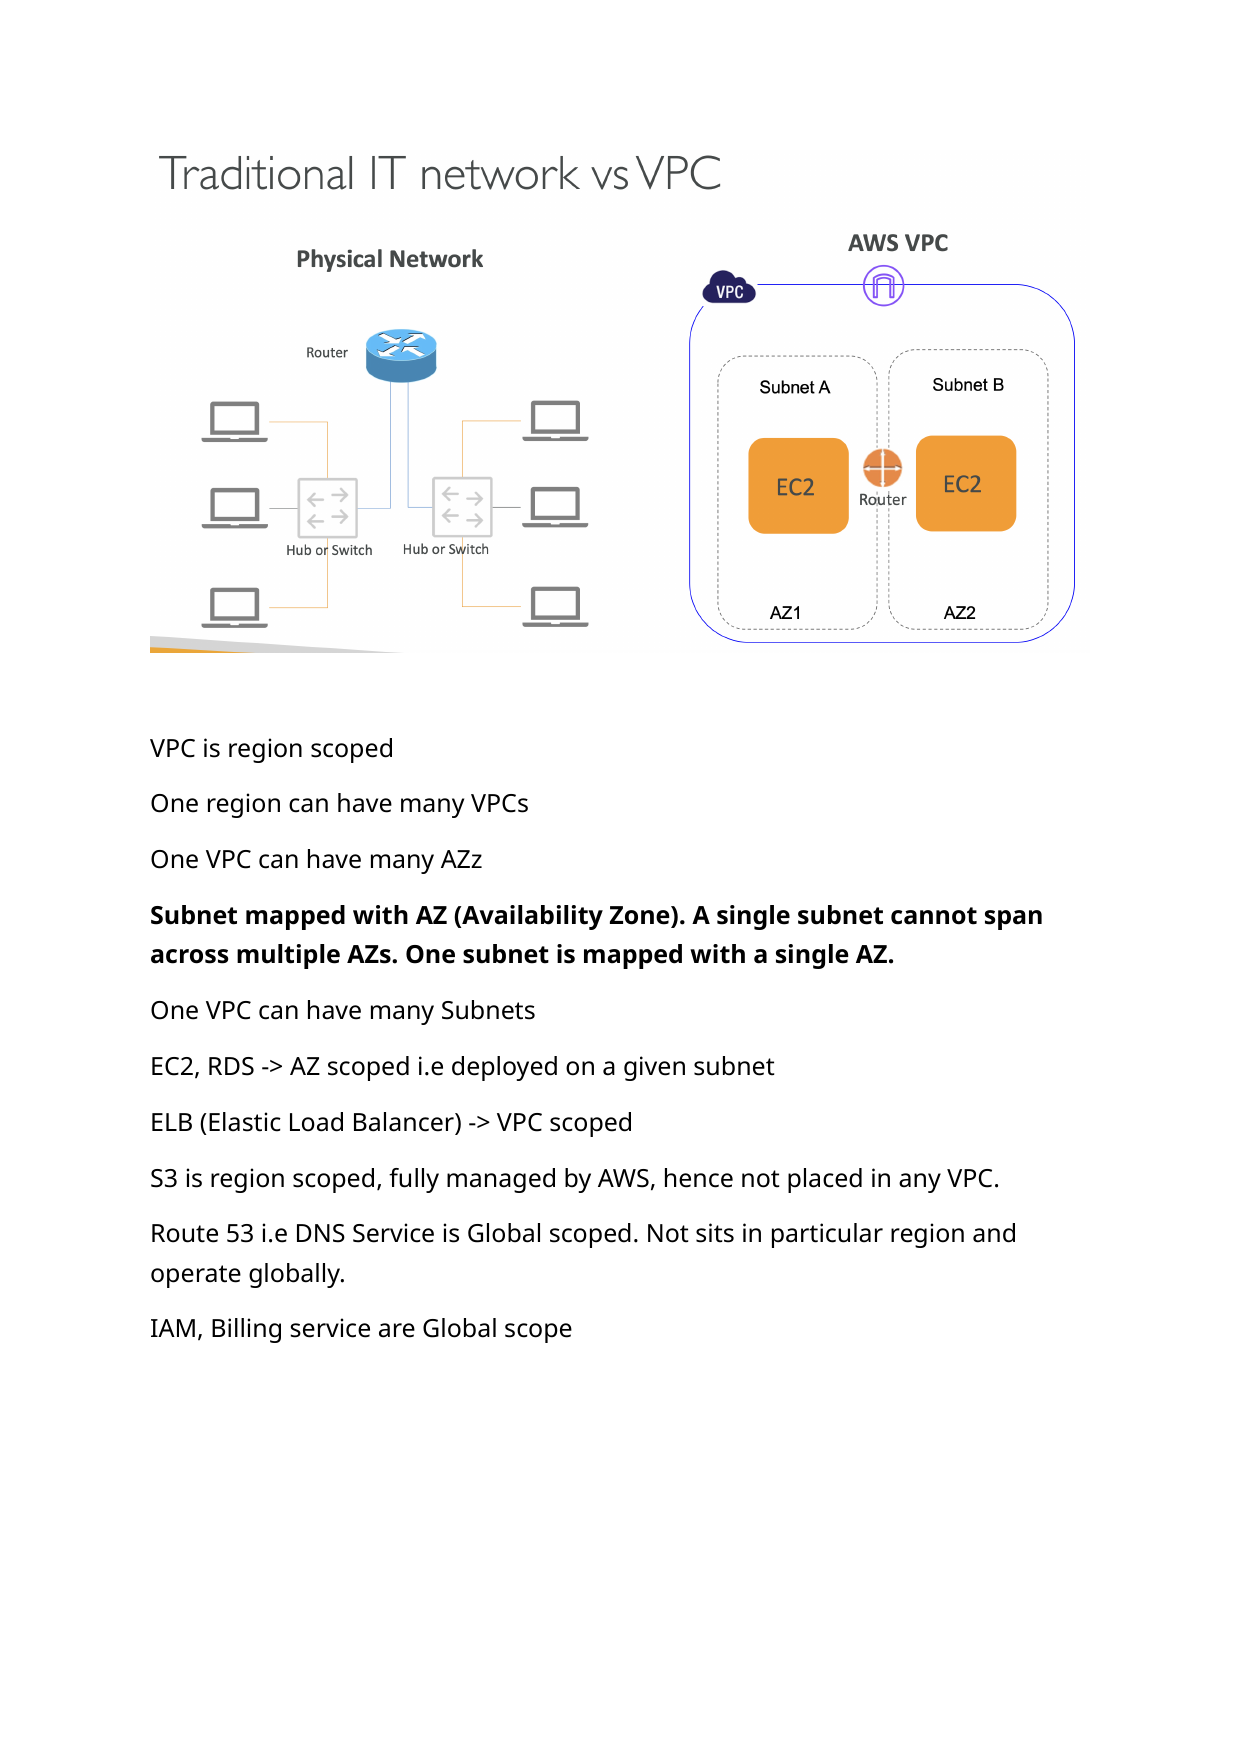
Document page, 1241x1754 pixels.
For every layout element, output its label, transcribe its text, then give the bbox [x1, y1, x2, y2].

text Route 53 i.e DNS Service is Global scoped. Not sits in particular region and operate globally. [150, 1216, 1090, 1289]
text One VPC can have many Subnets [150, 993, 1090, 1027]
text VPC is region scoped [150, 730, 1090, 764]
picture [150, 150, 1091, 653]
text One VPC can have many AZz [150, 842, 1090, 876]
text S3 is region scoped, fully managed by AWS, hence not placed in any VPC. [150, 1160, 1090, 1194]
text ELB (Elastic Load Balancer) -> VPC scoped [150, 1104, 1090, 1138]
text One region can have many VPCs [150, 786, 1090, 820]
text IAM, Billing service are Global scope [150, 1311, 1090, 1345]
text EC2, RDS -> AZ scoped i.e deployed on a given subnet [150, 1048, 1090, 1083]
text Subnet mapped with AZ (Availability Zone). A single subnet cannot span across multiple AZs. One subnet is mapped with a single AZ. [150, 898, 1090, 971]
